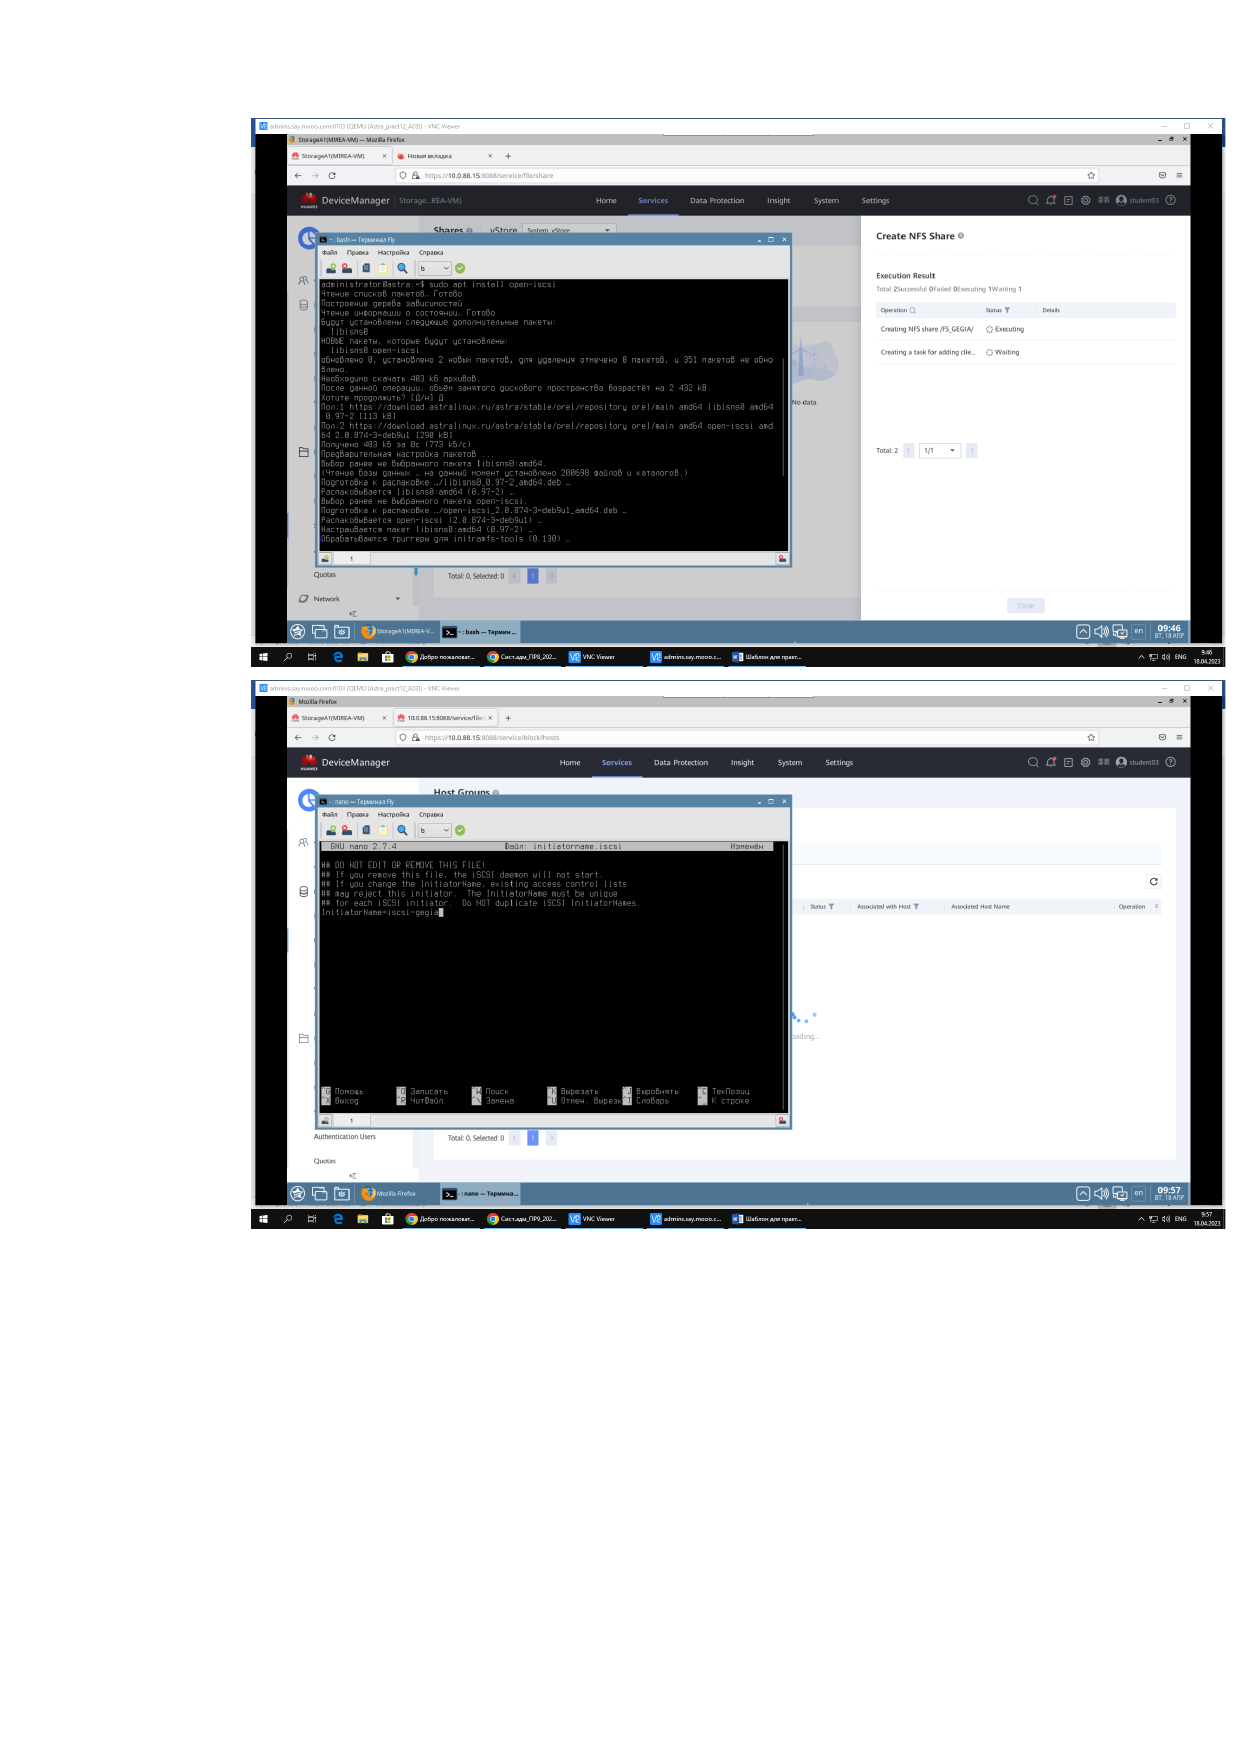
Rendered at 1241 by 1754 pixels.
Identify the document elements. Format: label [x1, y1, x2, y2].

picture [251, 680, 1226, 1229]
picture [251, 118, 1226, 667]
